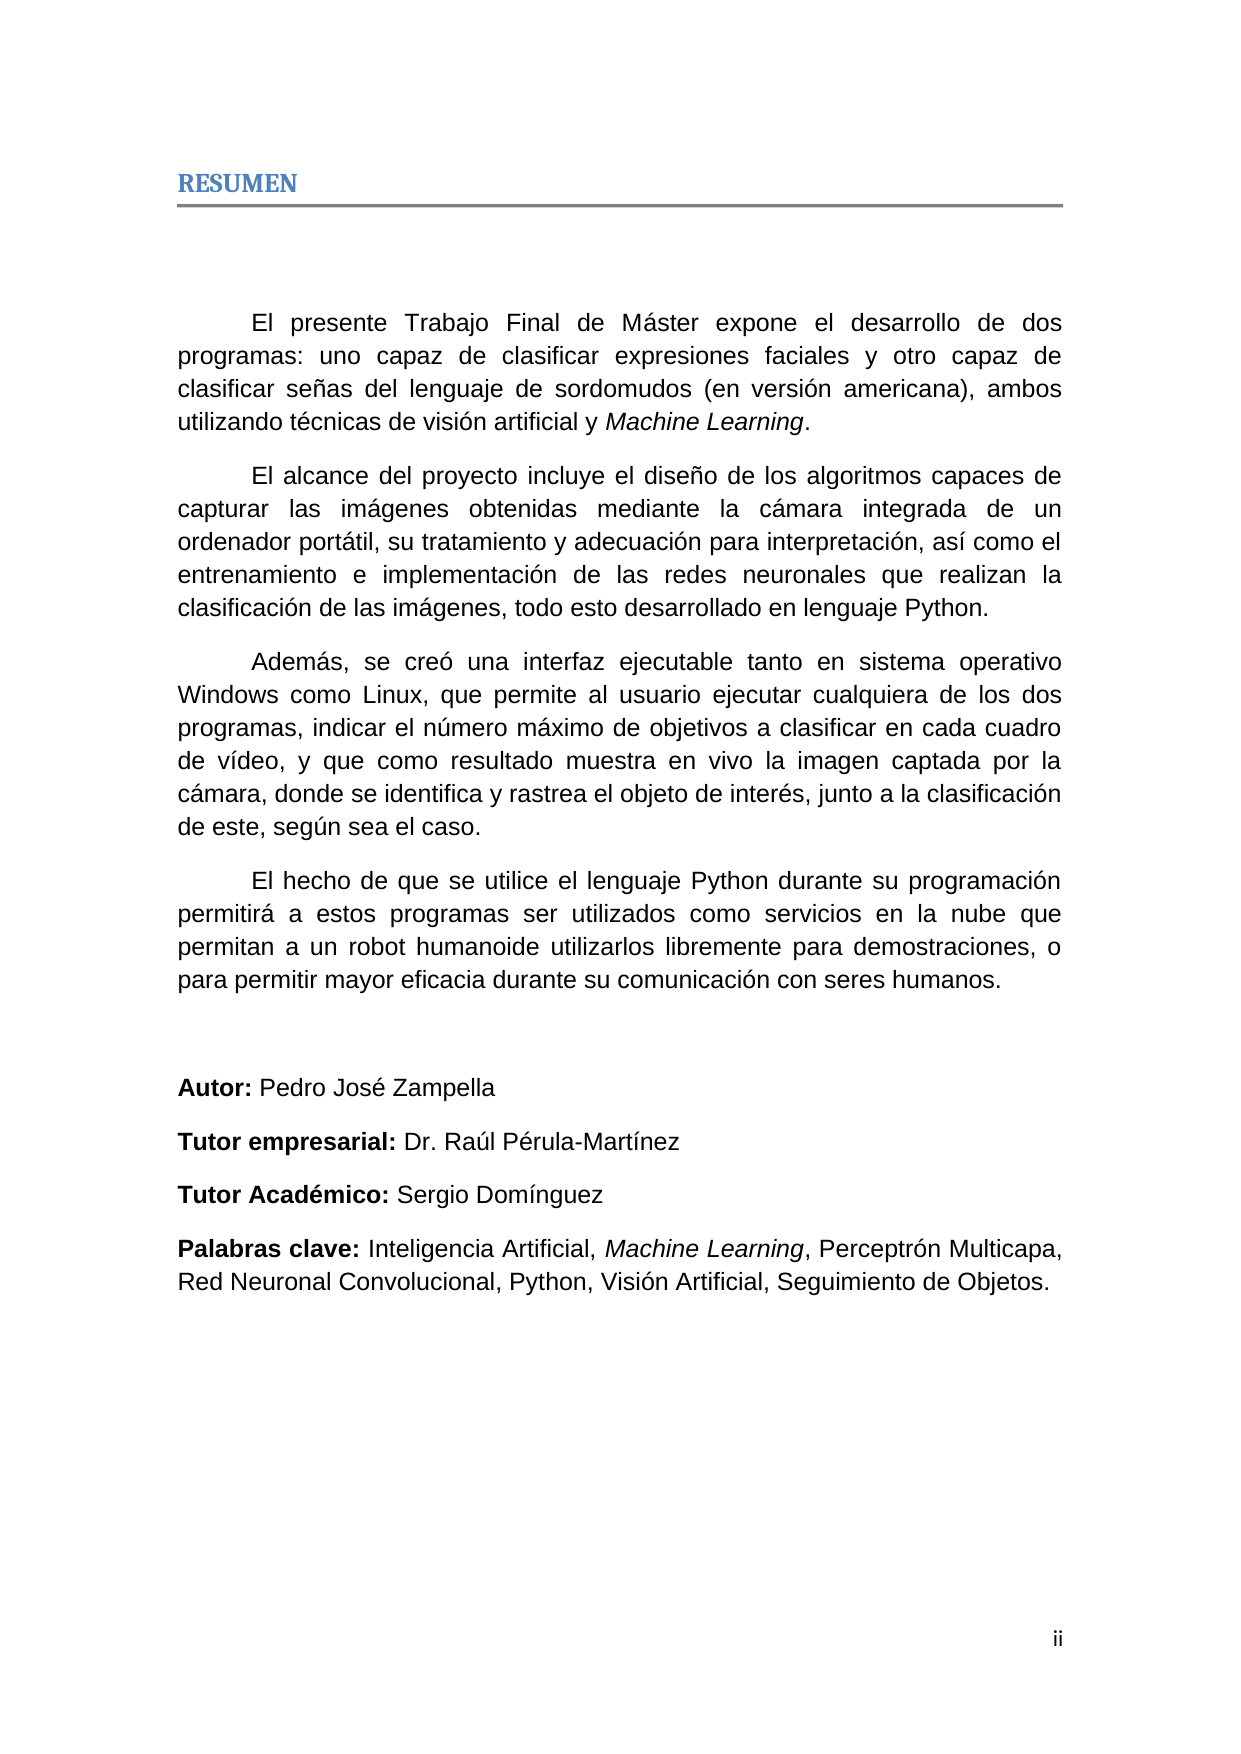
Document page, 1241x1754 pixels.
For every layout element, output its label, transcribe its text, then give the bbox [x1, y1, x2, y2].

text Además, se creó una interfaz ejecutable tanto en sistema operativo Windows como Linux, que permite al usuario ejecutar cualquiera de los dos programas, indicar el número máximo de objetivos a clasificar en cada cuadro de vídeo, y que como resultado muestra en vivo la imagen captada por la cámara, donde se identifica y rastrea el objeto de interés, junto a la clasificación de este, según sea el caso. [177, 647, 1063, 841]
text El presente Trabajo Final de Máster expone el desarrollo de dos programas: uno capaz de clasificar expresiones faciales y otro capaz de clasificar señas del lenguaje de sordomudos (en versión americana), ambos utilizando técnicas de visión artificial y Machine Learning. [177, 308, 1063, 436]
subtitle RESUMEN [177, 168, 1063, 199]
text Tutor empresarial: Dr. Raúl Pérula-Martínez [177, 1127, 1063, 1155]
text El hecho de que se utilice el lenguaje Python durante su programación permitirá a estos programas ser utilizados como servicios en la nube que permitan a un robot humanoide utilizarlos libremente para demostraciones, o para permitir mayor eficacia durante su comunicación con seres humanos. [177, 866, 1063, 994]
text El alcance del proyecto incluye el diseño de los algoritmos capaces de capturar las imágenes obtenidas mediante la cámara integrada de un ordenador portátil, su tratamiento y adecuación para interpretación, así como el entrenamiento e implementación de las redes neuronales que realizan la clasificación de las imágenes, todo esto desarrollado en lenguaje Python. [177, 461, 1063, 622]
text Tutor Académico: Sergio Domínguez [177, 1181, 1063, 1209]
text Palabras clave: Inteligencia Artificial, Machine Learning, Perceptrón Multicapa, Red Neuronal Convolucional, Python, Visión Artificial, Seguimiento de Objetos. [177, 1234, 1063, 1296]
text Autor: Pedro José Zampella [177, 1073, 1063, 1102]
